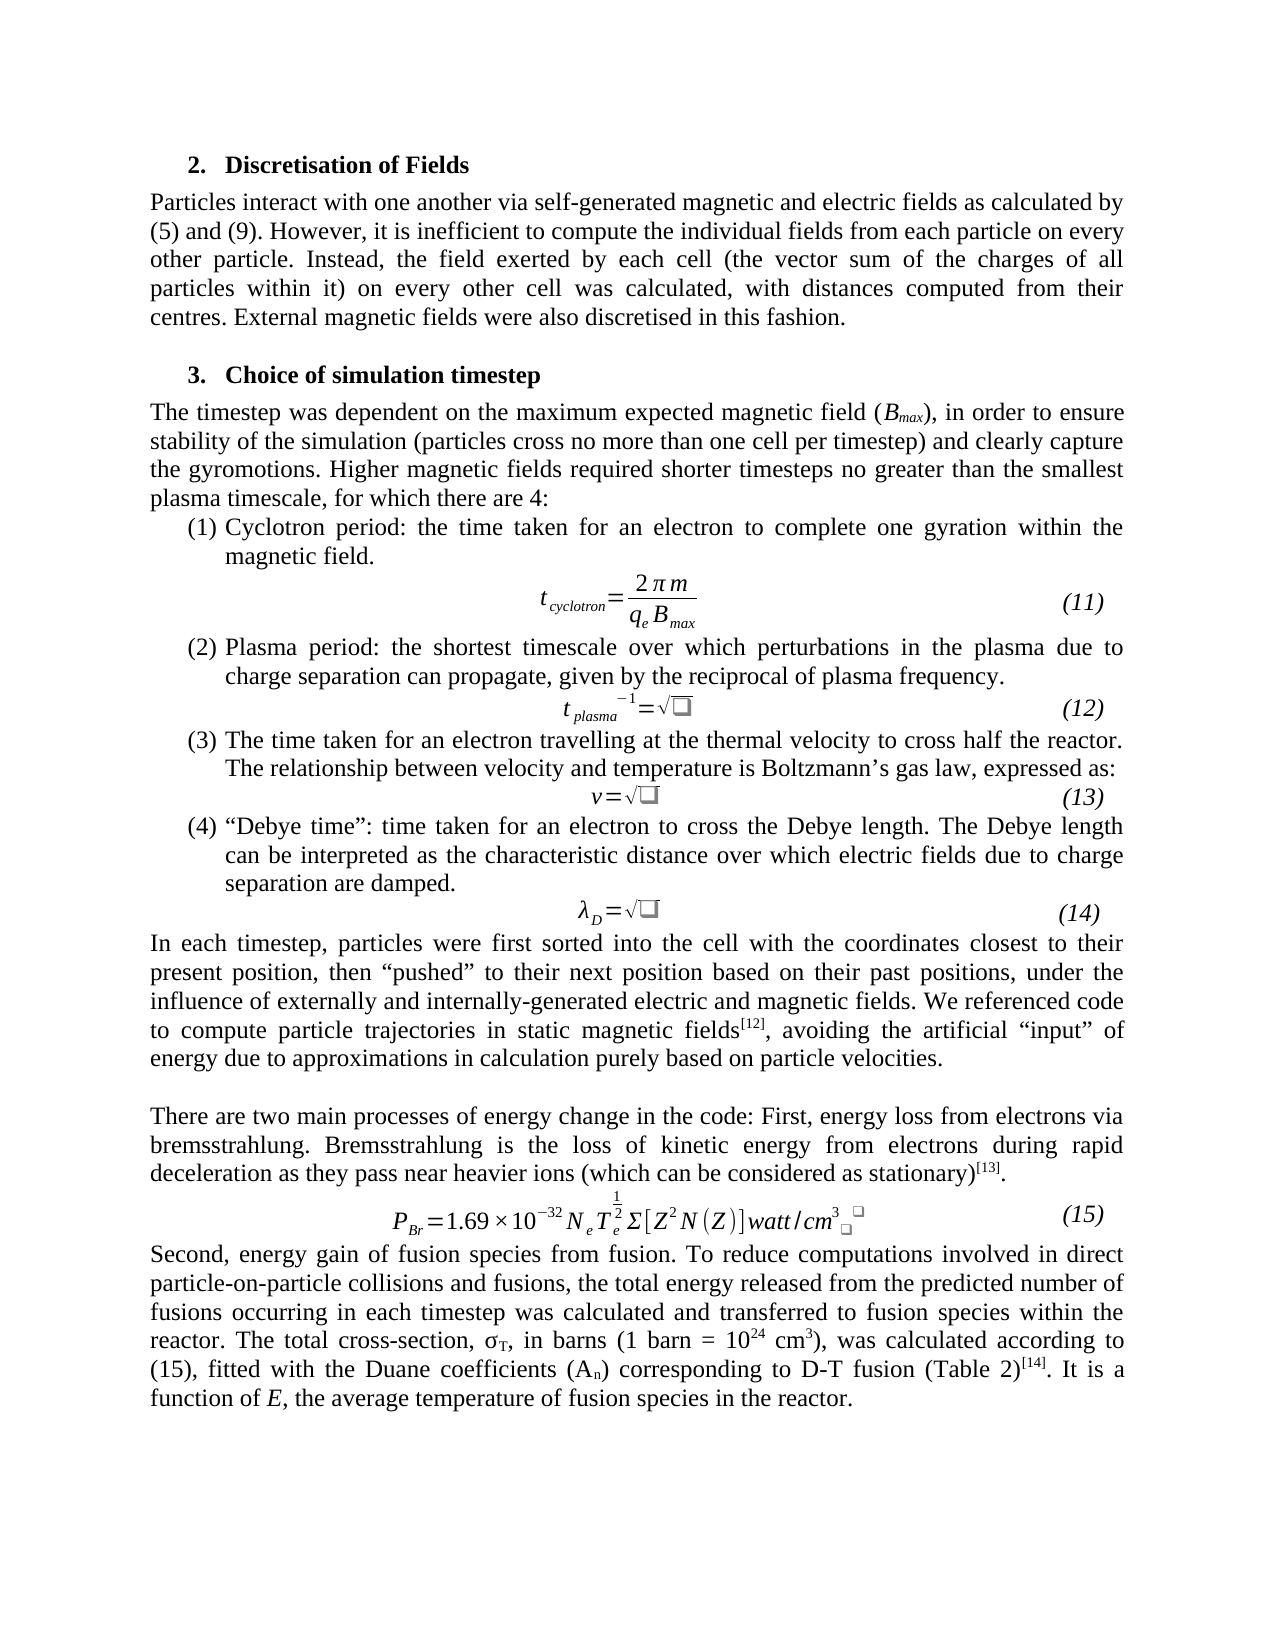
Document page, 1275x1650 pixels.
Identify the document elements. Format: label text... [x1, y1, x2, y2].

text (12) [150, 690, 1125, 725]
list Cyclotron period: the time taken for an electron to complete one gyration within the magnetic field. [187, 512, 1125, 569]
subtitle Choice of simulation timestep [187, 360, 1125, 389]
text (15) [150, 1187, 1125, 1239]
subtitle Discretisation of Fields [187, 150, 1125, 179]
text (14) [150, 897, 1125, 928]
text The timestep was dependent on the maximum expected magnetic field (Bmax), in order to ensure stability of the simulation (particles cross no more than one cell per timestep) and clearly capture the gyromotions. Higher magnetic fields required shorter timesteps no greater than the smallest plasma timescale, for which there are 4: [150, 397, 1125, 512]
list Plasma period: the shortest timescale over which perturbations in the plasma due to charge separation can propagate, given by the reciprocal of plasma frequency. [187, 632, 1125, 690]
list The time taken for an electron travelling at the thermal velocity to cross half the reactor. The relationship between velocity and temperature is Boltzmann’s gas law, expressed as: [187, 725, 1125, 782]
list “Debye time”: time taken for an electron to cross the Debye length. The Debye length can be interpreted as the characteristic distance over which electric fields due to charge separation are damped. [187, 811, 1125, 897]
text There are two main processes of energy change in the code: First, energy loss from electrons via bremsstrahlung. Bremsstrahlung is the loss of kinetic energy from electrons during rapid deceleration as they pass near heavier ions (which can be considered as stationary)[13]. [150, 1101, 1125, 1187]
text (11) [150, 569, 1125, 632]
text (13) [150, 782, 1125, 811]
text Particles interact with one another via self-generated magnetic and electric fields as calculated by (5) and (9). However, it is inefficient to compute the individual fields from each particle on every other particle. Instead, the field exerted by each cell (the vector sum of the charges of all particles within it) on every other cell was calculated, with distances computed from their centres. External magnetic fields were also discretised in this fashion. [150, 187, 1125, 331]
text In each timestep, particles were first sorted into the cell with the coordinates closest to their present position, then “pushed” to their next position based on their past positions, under the influence of externally and internally-generated electric and magnetic fields. We referenced code to compute particle trajectories in static magnetic fields[12], avoiding the artificial “input” of energy due to approximations in calculation purely based on particle velocities. [150, 928, 1125, 1072]
text Second, energy gain of fusion species from fusion. To reduce computations involved in direct particle-on-particle collisions and fusions, the total energy released from the predicted number of fusions occurring in each timestep was calculated and transferred to fusion species within the reactor. The total cross-section, σT, in barns (1 barn = 1024 cm3), was calculated according to (15), fitted with the Duane coefficients (An) corresponding to D-T fusion (Table 2)[14]. It is a function of E, the average temperature of fusion species in the reactor. [150, 1239, 1125, 1412]
